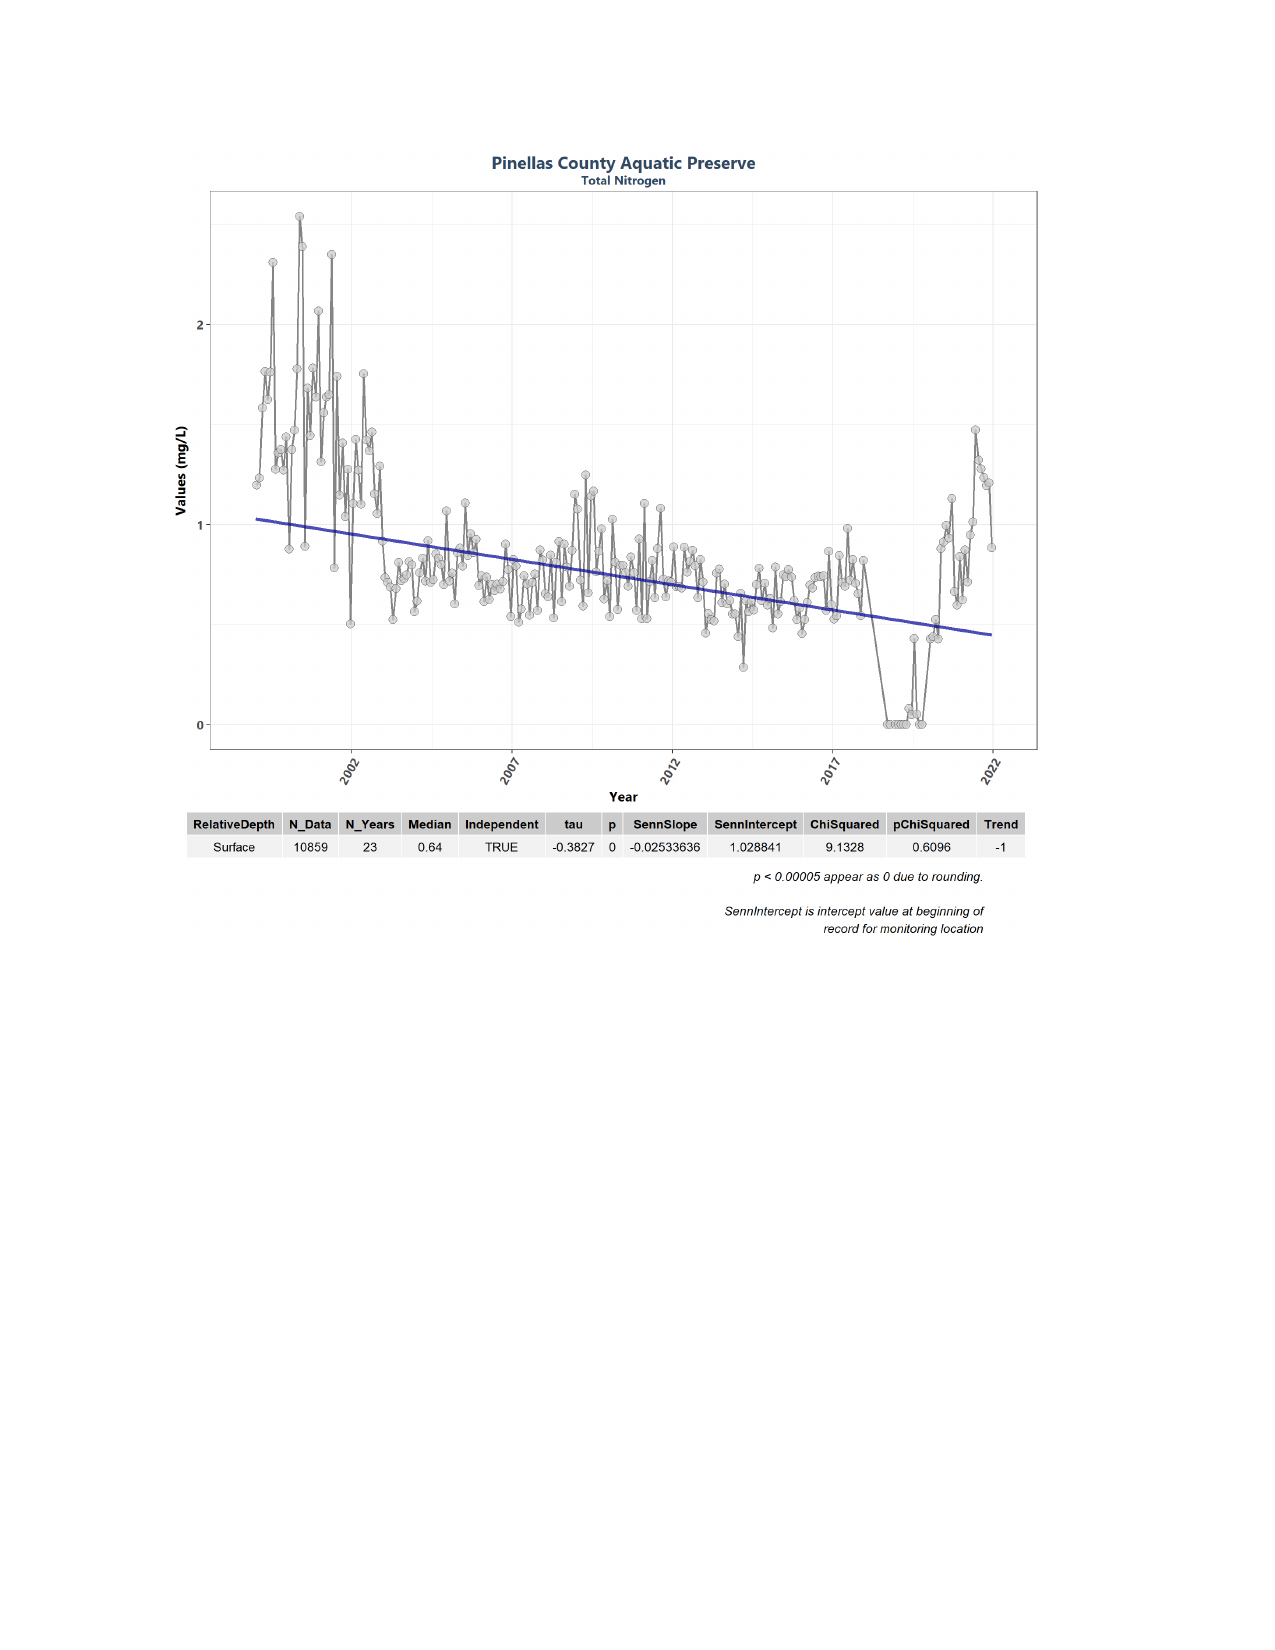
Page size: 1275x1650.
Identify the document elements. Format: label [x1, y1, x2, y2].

picture [168, 150, 1044, 938]
